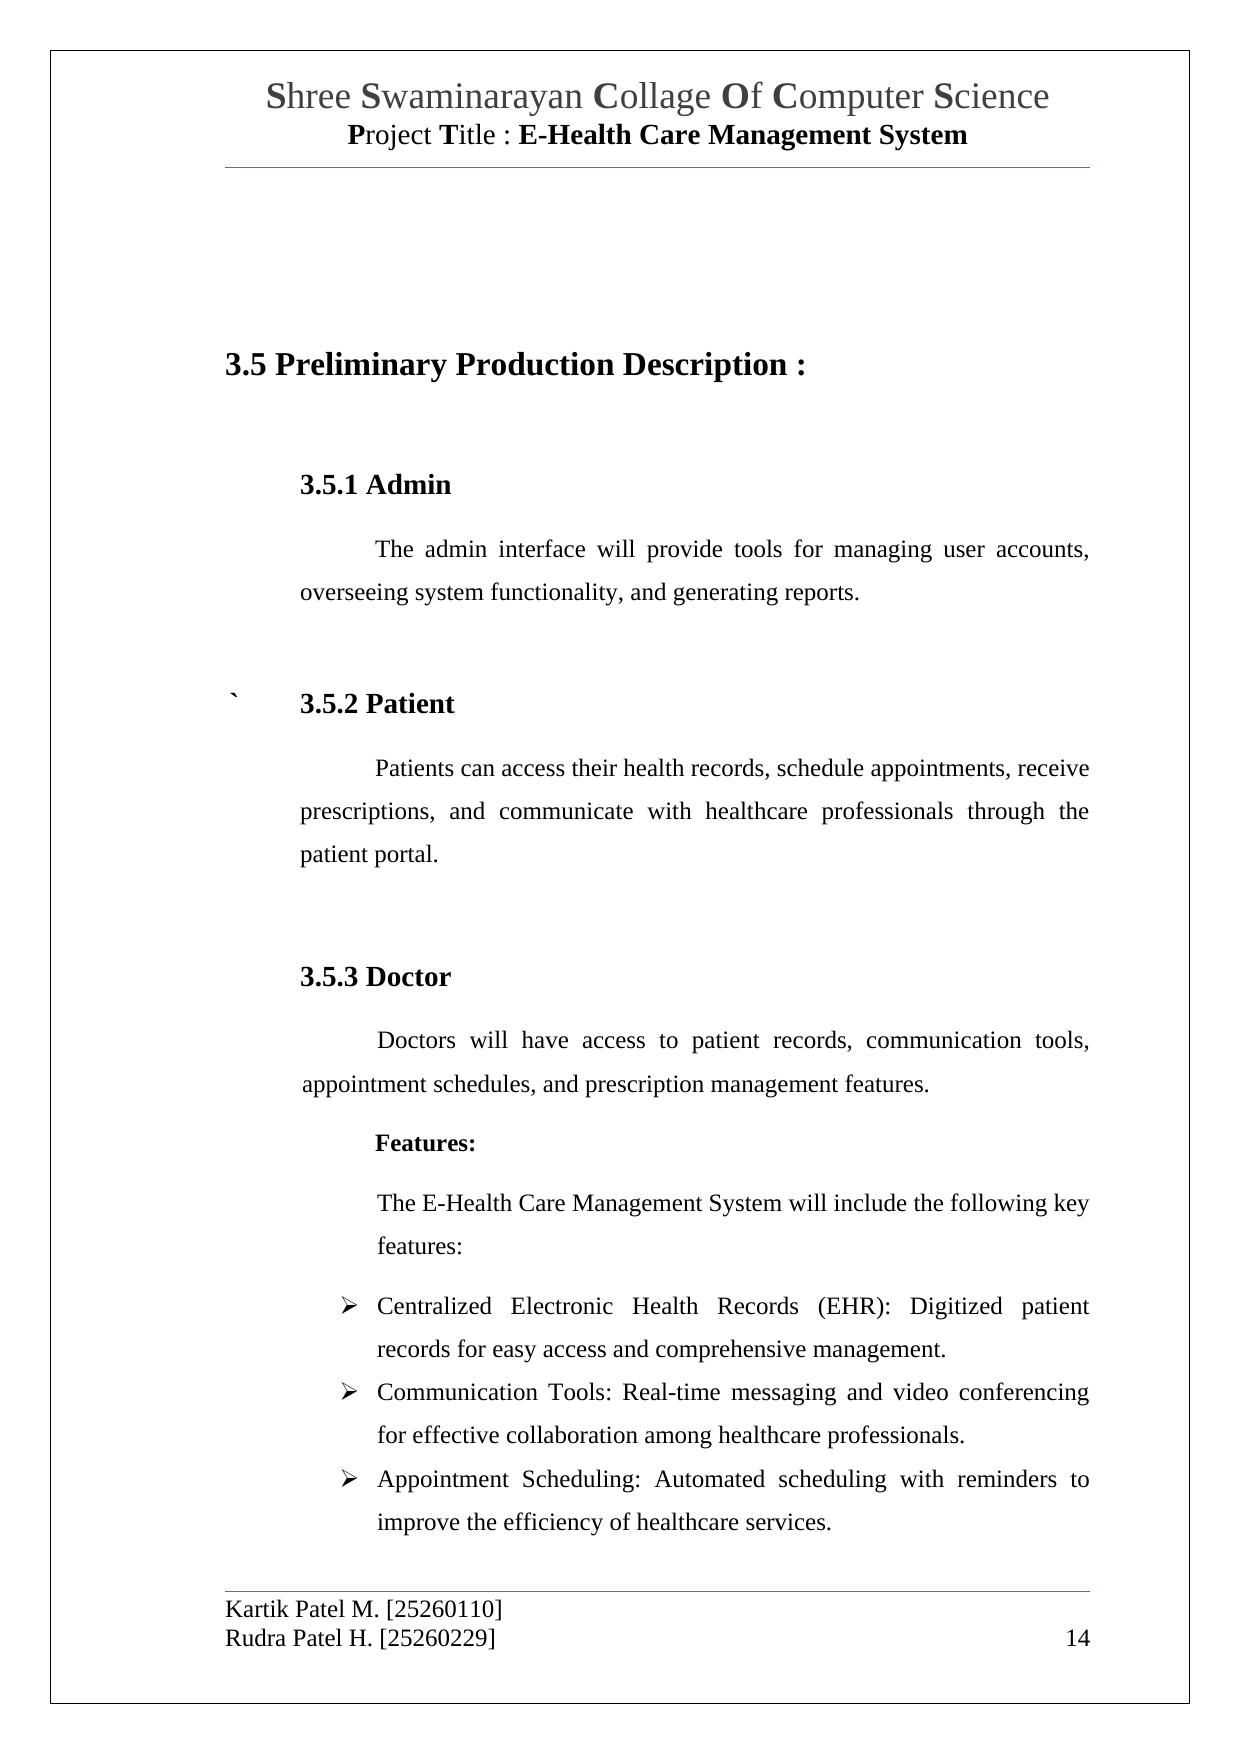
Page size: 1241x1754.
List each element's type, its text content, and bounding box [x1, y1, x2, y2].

list Appointment Scheduling: Automated scheduling with reminders to improve the efficiency of healthcare services. [339, 1464, 1090, 1536]
text The E-Health Care Management System will include the following key features: [377, 1188, 1090, 1260]
list Communication Tools: Real-time messaging and video conferencing for effective collaboration among healthcare professionals. [339, 1377, 1090, 1449]
text 3.5.1 Admin [225, 467, 1090, 501]
text Patients can access their health records, schedule appointments, receive prescriptions, and communicate with healthcare professionals through the patient portal. [300, 753, 1090, 868]
text 3.5.3 Doctor [225, 959, 1090, 992]
text Doctors will have access to patient records, communication tools, appointment schedules, and prescription management features. [302, 1026, 1090, 1097]
list Centralized Electronic Health Records (EHR): Digitized patient records for easy access and comprehensive management. [339, 1291, 1090, 1363]
text Features: [300, 1128, 1090, 1157]
text ` 3.5.2 Patient [229, 686, 1090, 719]
text The admin interface will provide tools for managing user accounts, overseeing system functionality, and generating reports. [300, 534, 1090, 606]
text 3.5 Preliminary Production Description : [225, 344, 1090, 382]
